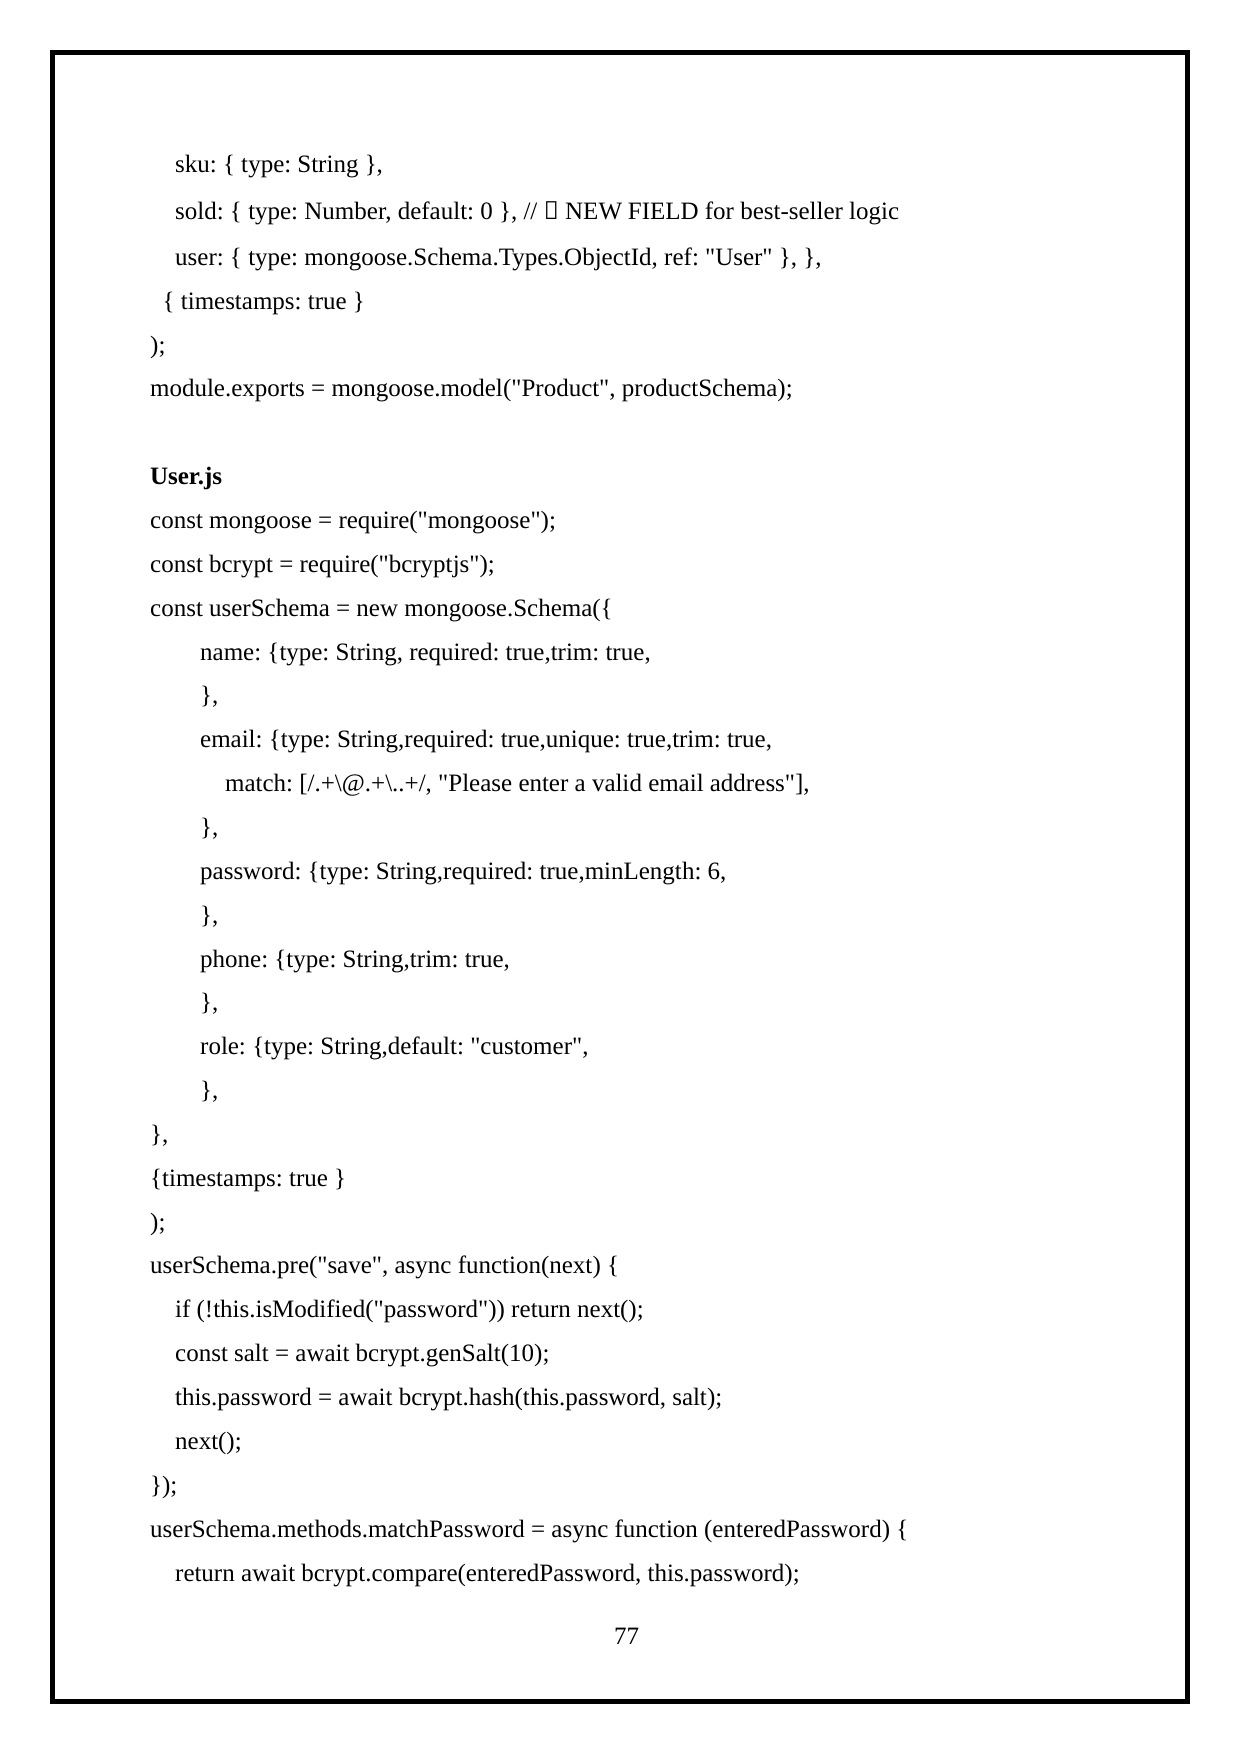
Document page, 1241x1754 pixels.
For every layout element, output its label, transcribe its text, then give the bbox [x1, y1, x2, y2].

text }, [150, 812, 1060, 841]
text User.js [150, 461, 1060, 490]
text const mongoose = require("mongoose"); [150, 505, 1060, 534]
text if (!this.isModified("password")) return next(); [150, 1294, 1060, 1323]
text }, [150, 1119, 1060, 1148]
text next(); [150, 1426, 1060, 1455]
text module.exports = mongoose.model("Product", productSchema); [150, 373, 1060, 402]
text { timestamps: true } [150, 286, 1060, 314]
text const userSchema = new mongoose.Schema({ [150, 593, 1060, 622]
text phone: {type: String,trim: true, [150, 944, 1060, 972]
text }, [150, 987, 1060, 1016]
text email: {type: String,required: true,unique: true,trim: true, [150, 724, 1060, 753]
text }, [150, 1075, 1060, 1104]
text userSchema.pre("save", async function(next) { [150, 1251, 1060, 1279]
text this.password = await bcrypt.hash(this.password, salt); [150, 1382, 1060, 1411]
text name: {type: String, required: true,trim: true, [150, 637, 1060, 665]
text sku: { type: String }, [150, 149, 1060, 177]
text userSchema.methods.matchPassword = async function (enteredPassword) { [150, 1514, 1060, 1542]
text const salt = await bcrypt.genSalt(10); [150, 1338, 1060, 1367]
text ); [150, 330, 1060, 358]
text match: [/.+\@.+\..+/, "Please enter a valid email address"], [150, 768, 1060, 797]
text }); [150, 1470, 1060, 1499]
text const bcrypt = require("bcryptjs"); [150, 549, 1060, 578]
text sold: { type: Number, default: 0 }, // ✅ NEW FIELD for best-seller logic [150, 192, 1060, 227]
text user: { type: mongoose.Schema.Types.ObjectId, ref: "User" }, }, [150, 242, 1060, 271]
text }, [150, 681, 1060, 709]
text role: {type: String,default: "customer", [150, 1031, 1060, 1060]
text password: {type: String,required: true,minLength: 6, [150, 856, 1060, 885]
text ); [150, 1207, 1060, 1236]
text }, [150, 900, 1060, 928]
text {timestamps: true } [150, 1163, 1060, 1192]
text return await bcrypt.compare(enteredPassword, this.password); [150, 1558, 1060, 1586]
